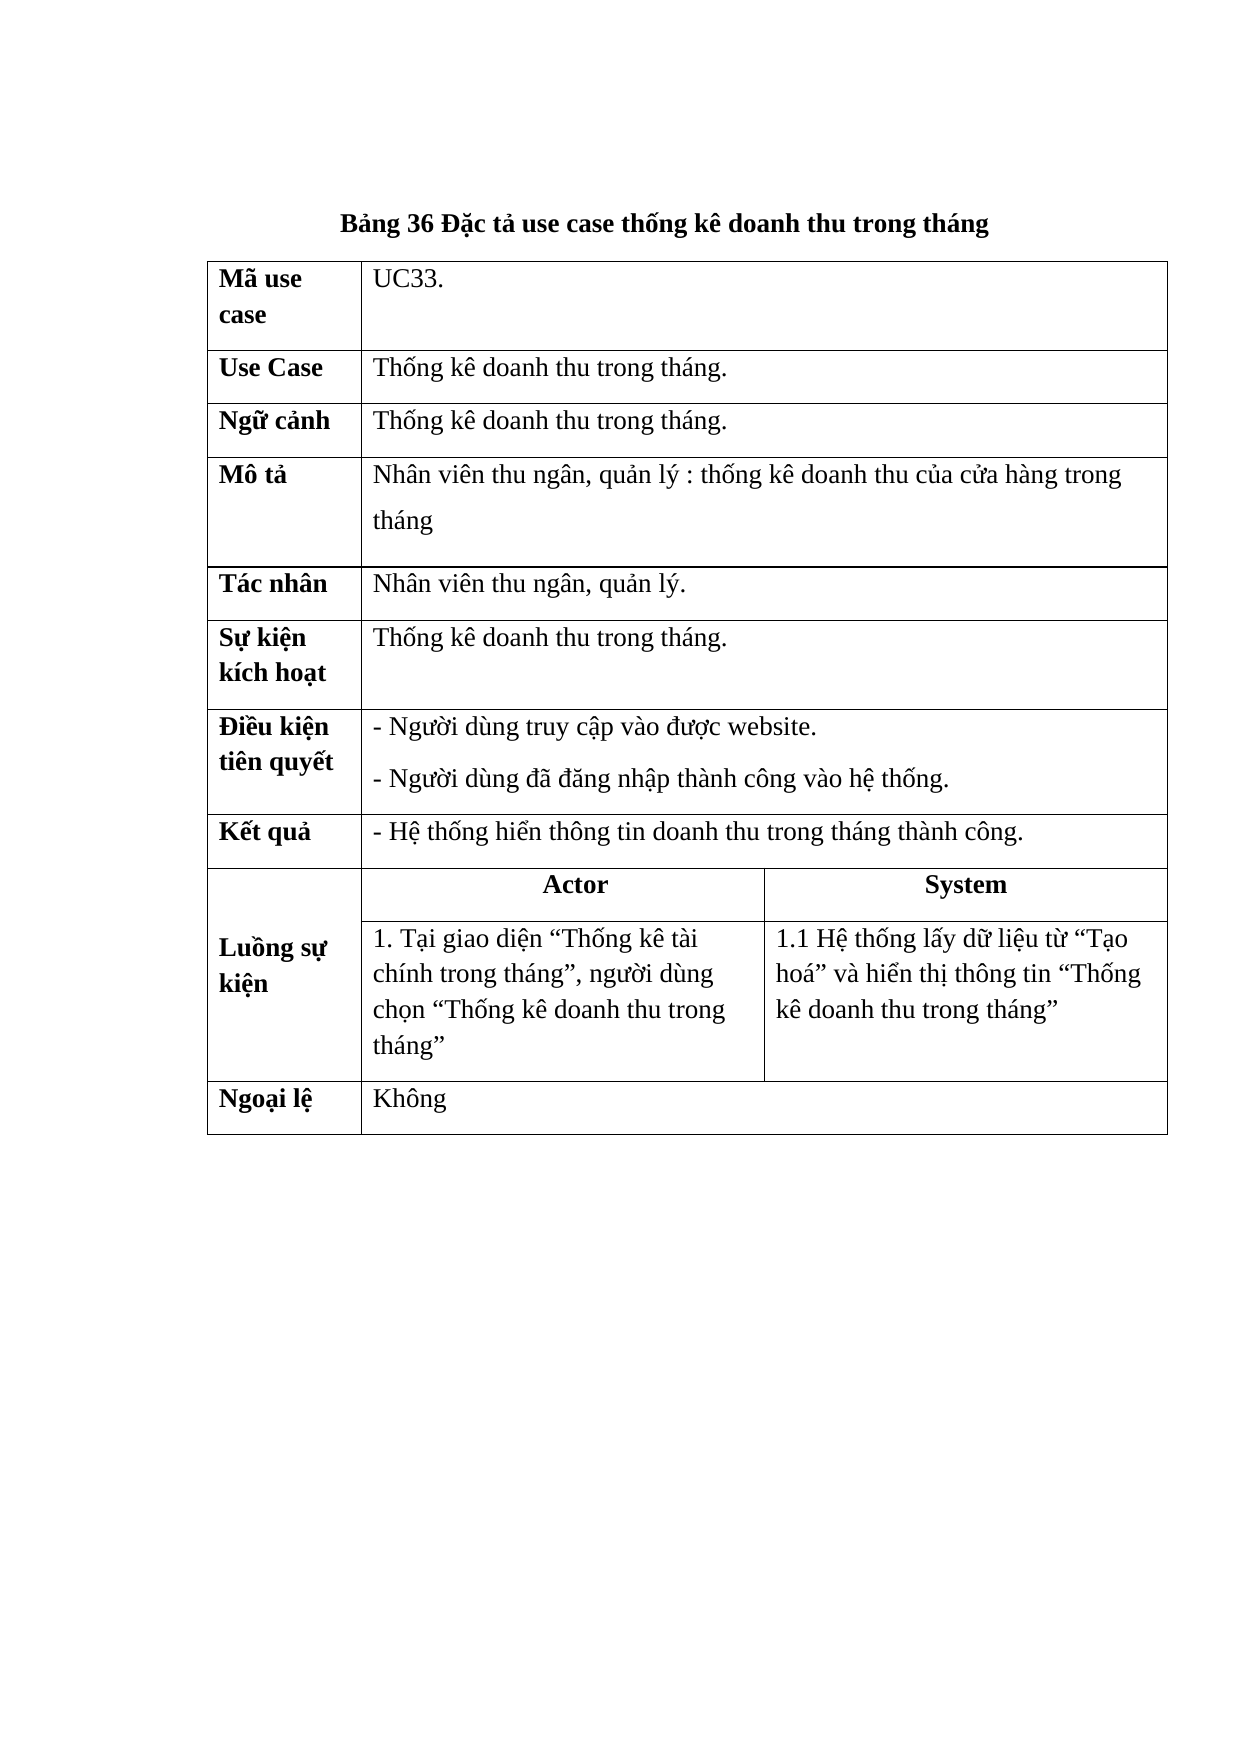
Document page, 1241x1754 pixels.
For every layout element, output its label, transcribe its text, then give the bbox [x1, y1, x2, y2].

table_header Mã use case [208, 262, 361, 350]
table_cell Mô tả [208, 458, 361, 566]
table_cell System [765, 869, 1167, 921]
table_cell Tác nhân [208, 568, 361, 620]
table_cell Sự kiện kích hoạt [208, 621, 361, 709]
table_cell Thống kê doanh thu trong tháng. [362, 351, 1167, 403]
table_cell Use Case [208, 351, 361, 403]
table_cell - Hệ thống hiển thông tin doanh thu trong tháng thành công. [362, 815, 1167, 867]
text Bảng 36 Đặc tả use case thống kê doanh thu trong tháng [207, 207, 1122, 238]
table_cell Thống kê doanh thu trong tháng. [362, 621, 1167, 709]
table_cell Kết quả [208, 815, 361, 867]
table_cell Ngữ cảnh [208, 404, 361, 457]
table_cell Điều kiện tiên quyết [208, 710, 361, 814]
table_cell Nhân viên thu ngân, quản lý. [362, 568, 1167, 620]
table_cell Ngoại lệ [208, 1082, 361, 1134]
table_header UC33. [362, 262, 1167, 350]
table_cell Thống kê doanh thu trong tháng. [362, 404, 1167, 457]
table_cell 1. Tại giao diện “Thống kê tài chính trong tháng”, người dùng chọn “Thống kê doanh thu trong tháng” [362, 922, 764, 1081]
table_cell Luồng sự kiện [208, 869, 361, 1081]
table_cell - Người dùng truy cập vào được website. - Người dùng đã đăng nhập thành công vào hệ thống. [362, 710, 1167, 814]
table_cell Actor [362, 869, 764, 921]
table_cell Không [362, 1082, 1167, 1134]
table_cell 1.1 Hệ thống lấy dữ liệu từ “Tạo hoá” và hiển thị thông tin “Thống kê doanh thu trong tháng” [765, 922, 1167, 1081]
table_cell Nhân viên thu ngân, quản lý : thống kê doanh thu của cửa hàng trong tháng [362, 458, 1167, 566]
